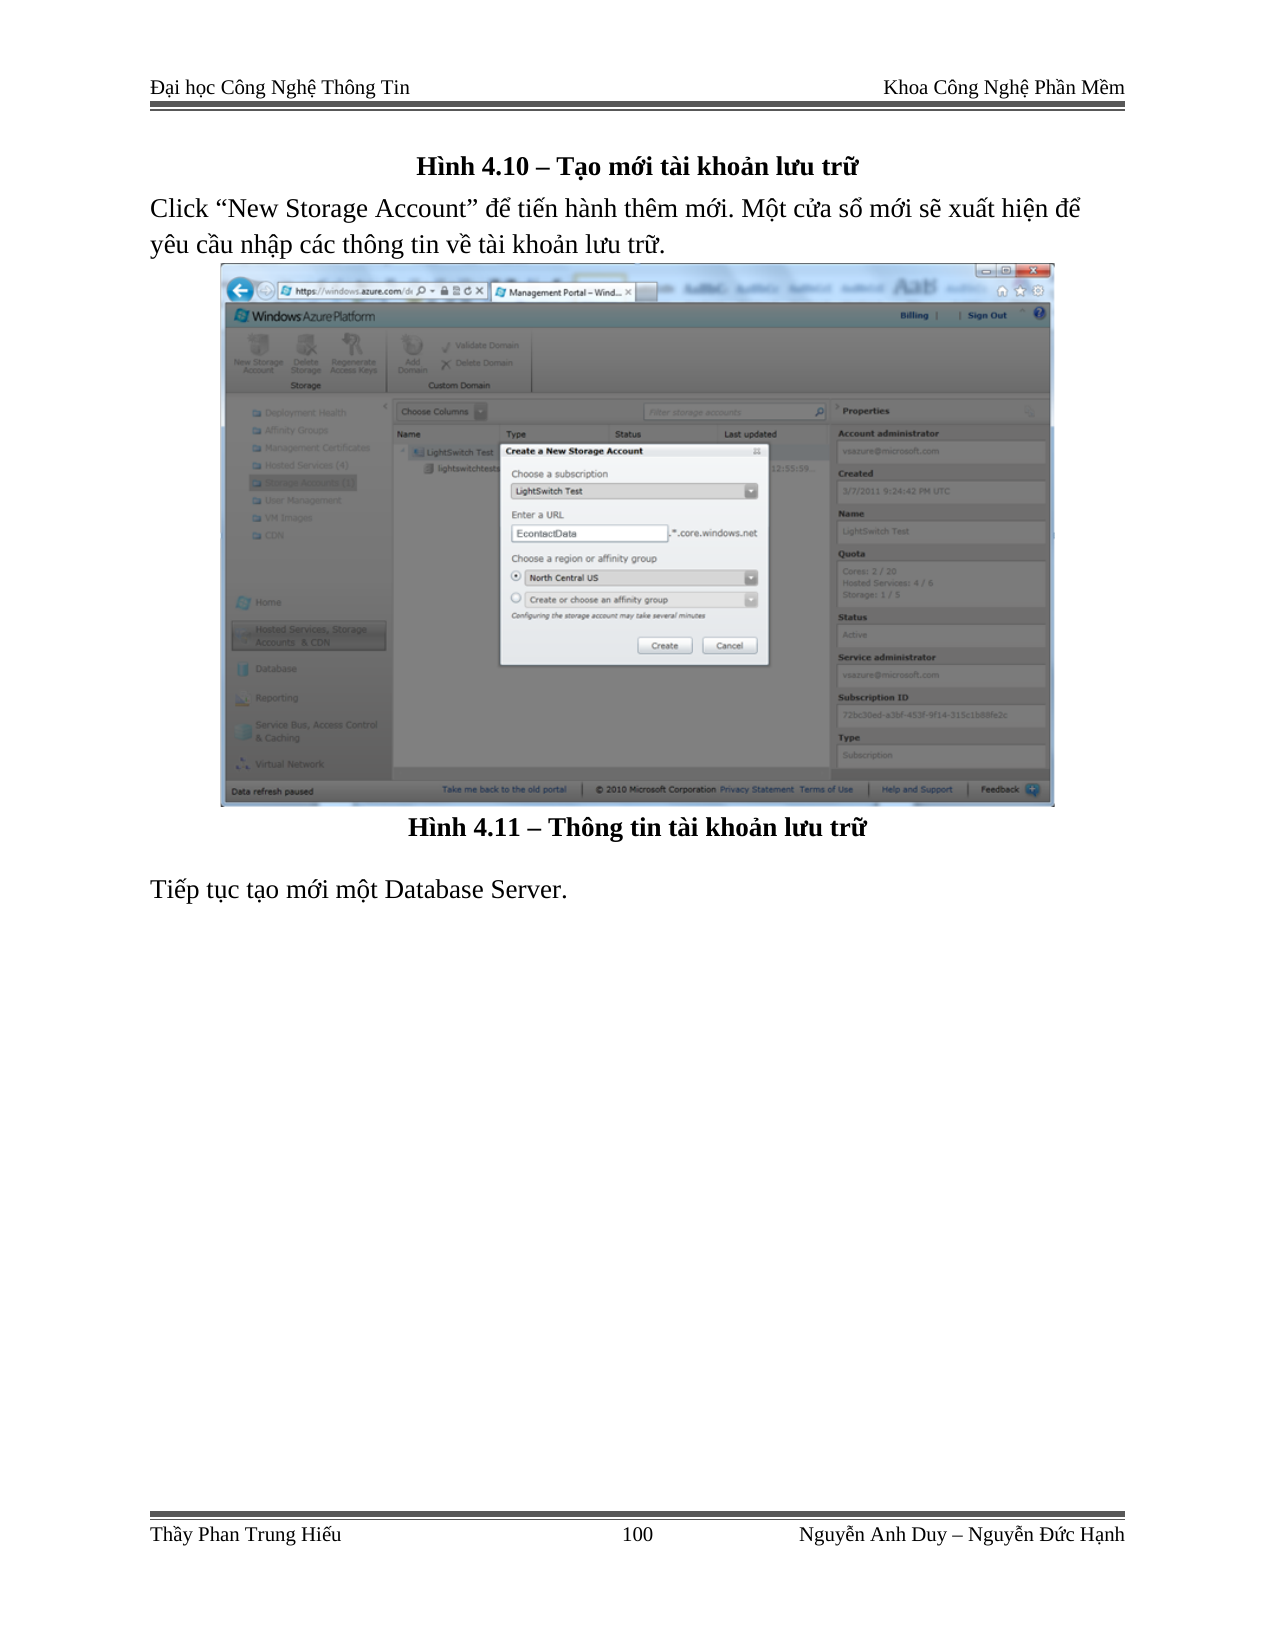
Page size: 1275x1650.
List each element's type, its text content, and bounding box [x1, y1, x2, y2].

subtitle Hình 4.10 – Tạo mới tài khoản lưu trữ [150, 150, 1125, 181]
text Click “New Storage Account” để tiến hành thêm mới. Một cửa sổ mới sẽ xuất hiện để yêu cầu nhập các thông tin về tài khoản lưu trữ. [150, 192, 1125, 259]
text Tiếp tục tạo mới một Database Server. [150, 874, 1125, 905]
picture [220, 263, 1055, 807]
text Hình 4.11 – Thông tin tài khoản lưu trữ [150, 811, 1125, 842]
